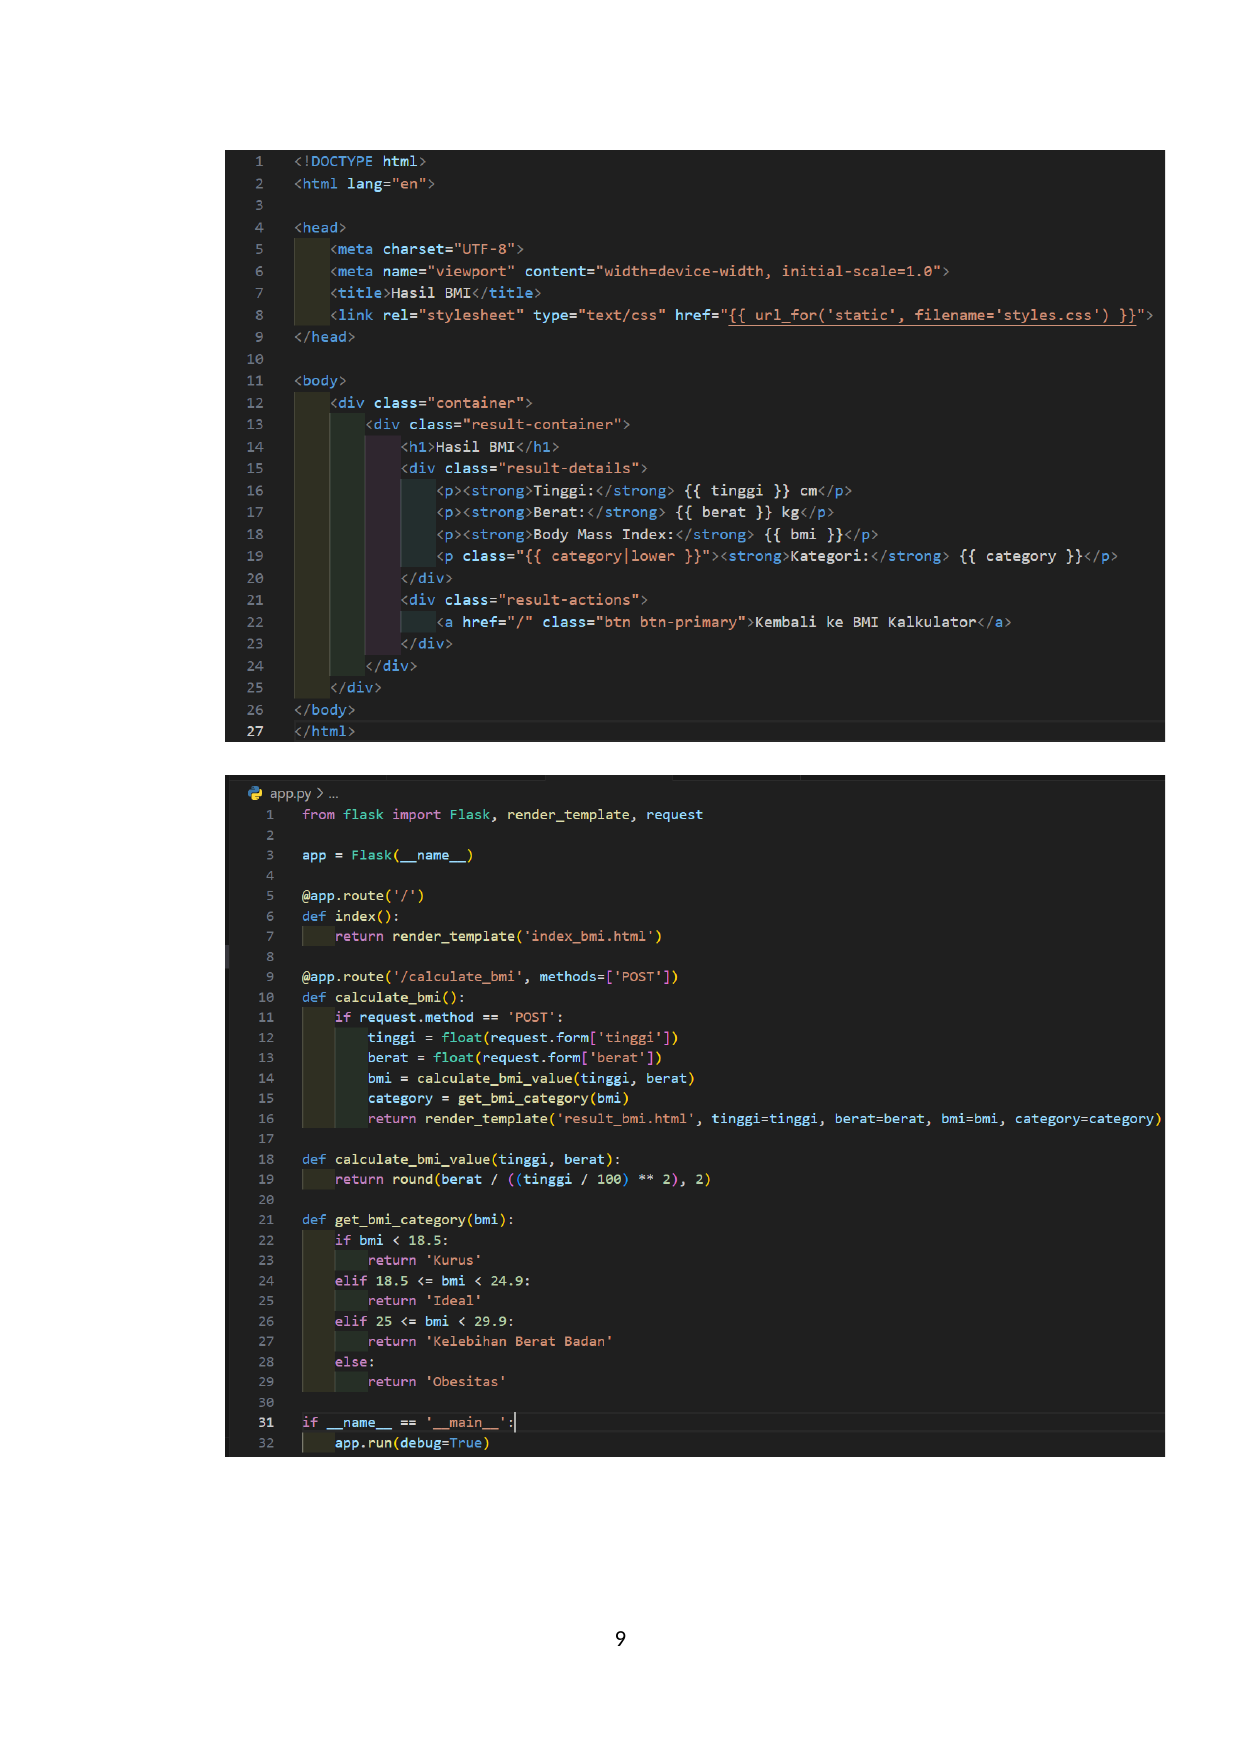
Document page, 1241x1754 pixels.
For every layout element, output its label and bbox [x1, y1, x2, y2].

picture [225, 775, 1166, 1457]
picture [225, 150, 1166, 742]
